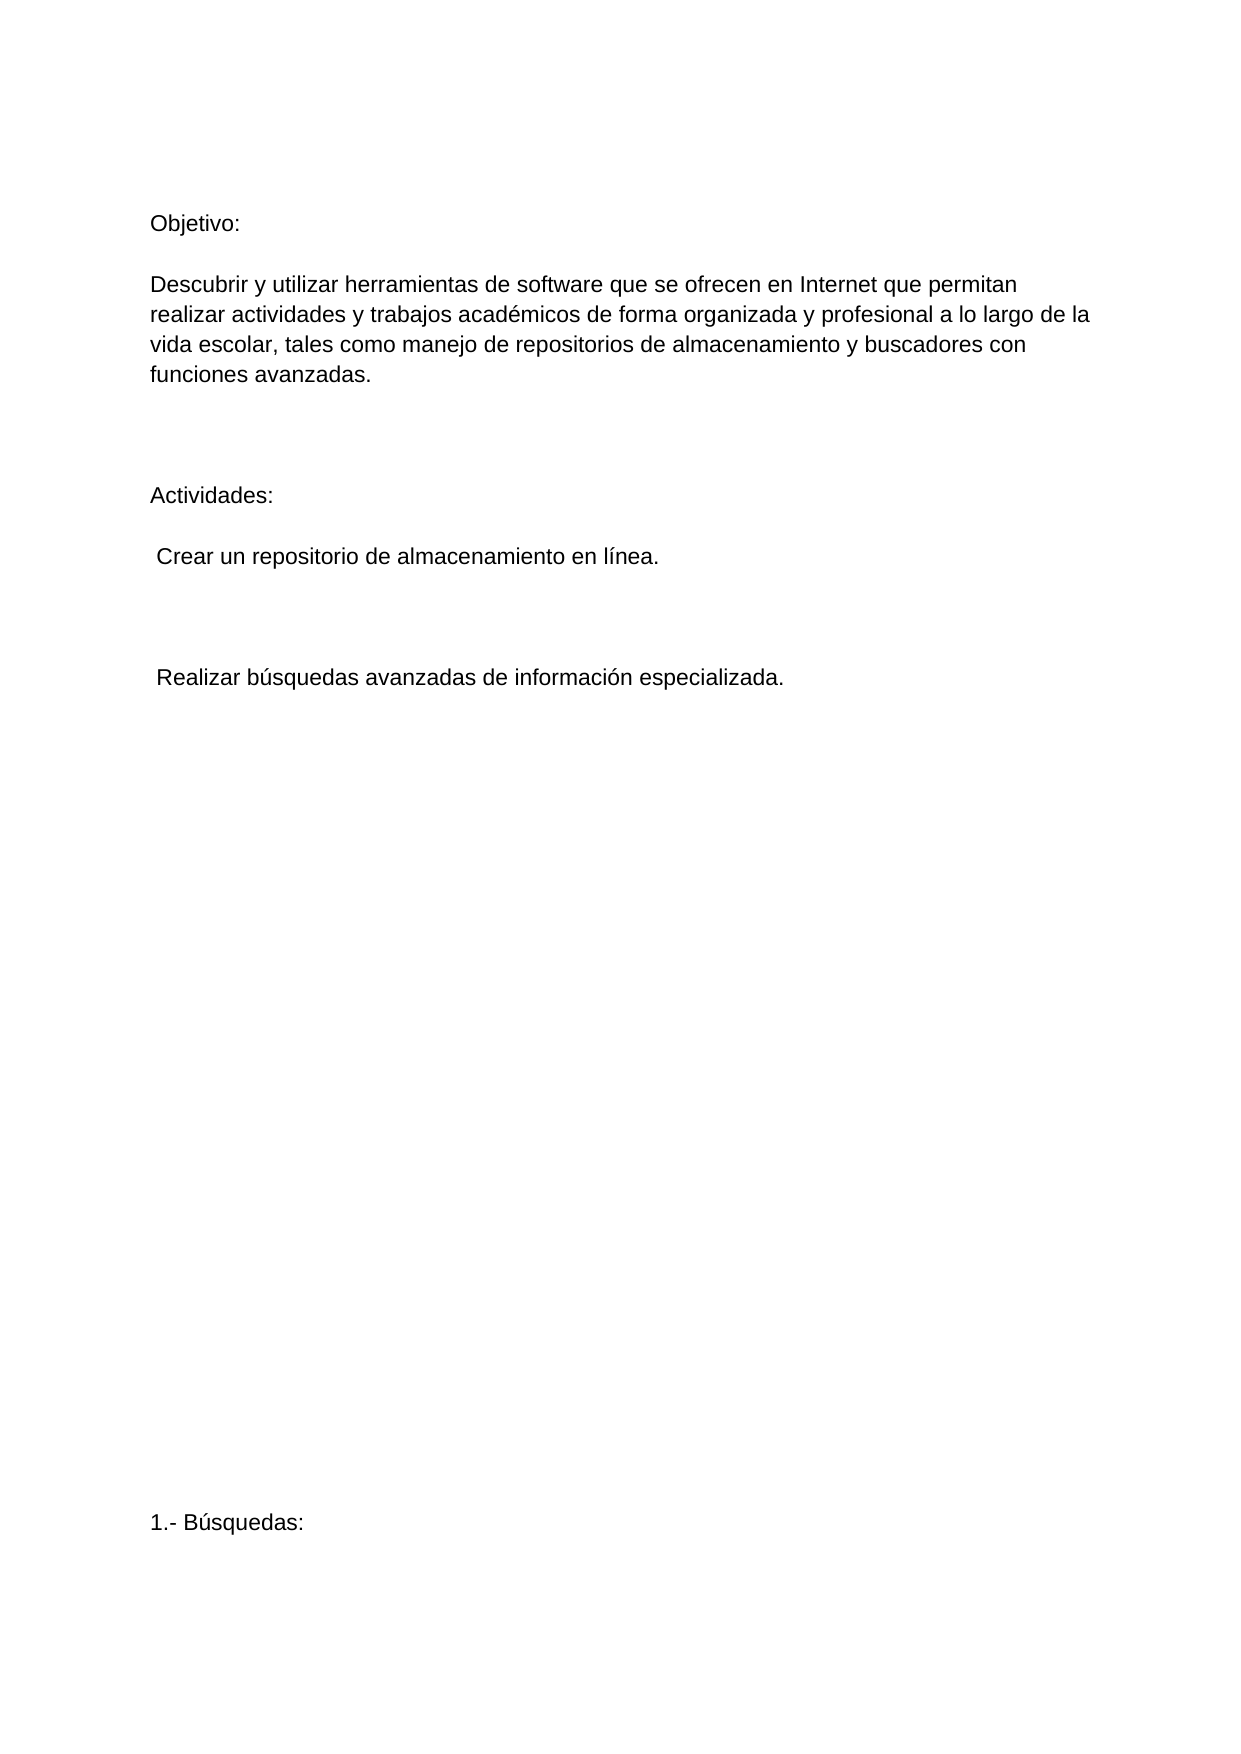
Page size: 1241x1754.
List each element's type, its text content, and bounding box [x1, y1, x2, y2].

text Descubrir y utilizar herramientas de software que se ofrecen en Internet que permitan realizar actividades y trabajos académicos de forma organizada y profesional a lo largo de la vida escolar, tales como manejo de repositorios de almacenamiento y buscadores con funciones avanzadas. [150, 271, 1090, 388]
text Objetivo: [150, 210, 1090, 237]
text Crear un repositorio de almacenamiento en línea. [150, 543, 1090, 569]
text 1.- Búsquedas: [150, 1509, 1090, 1536]
text Realizar búsquedas avanzadas de información especializada. [150, 663, 1090, 690]
text Actividades: [150, 482, 1090, 509]
